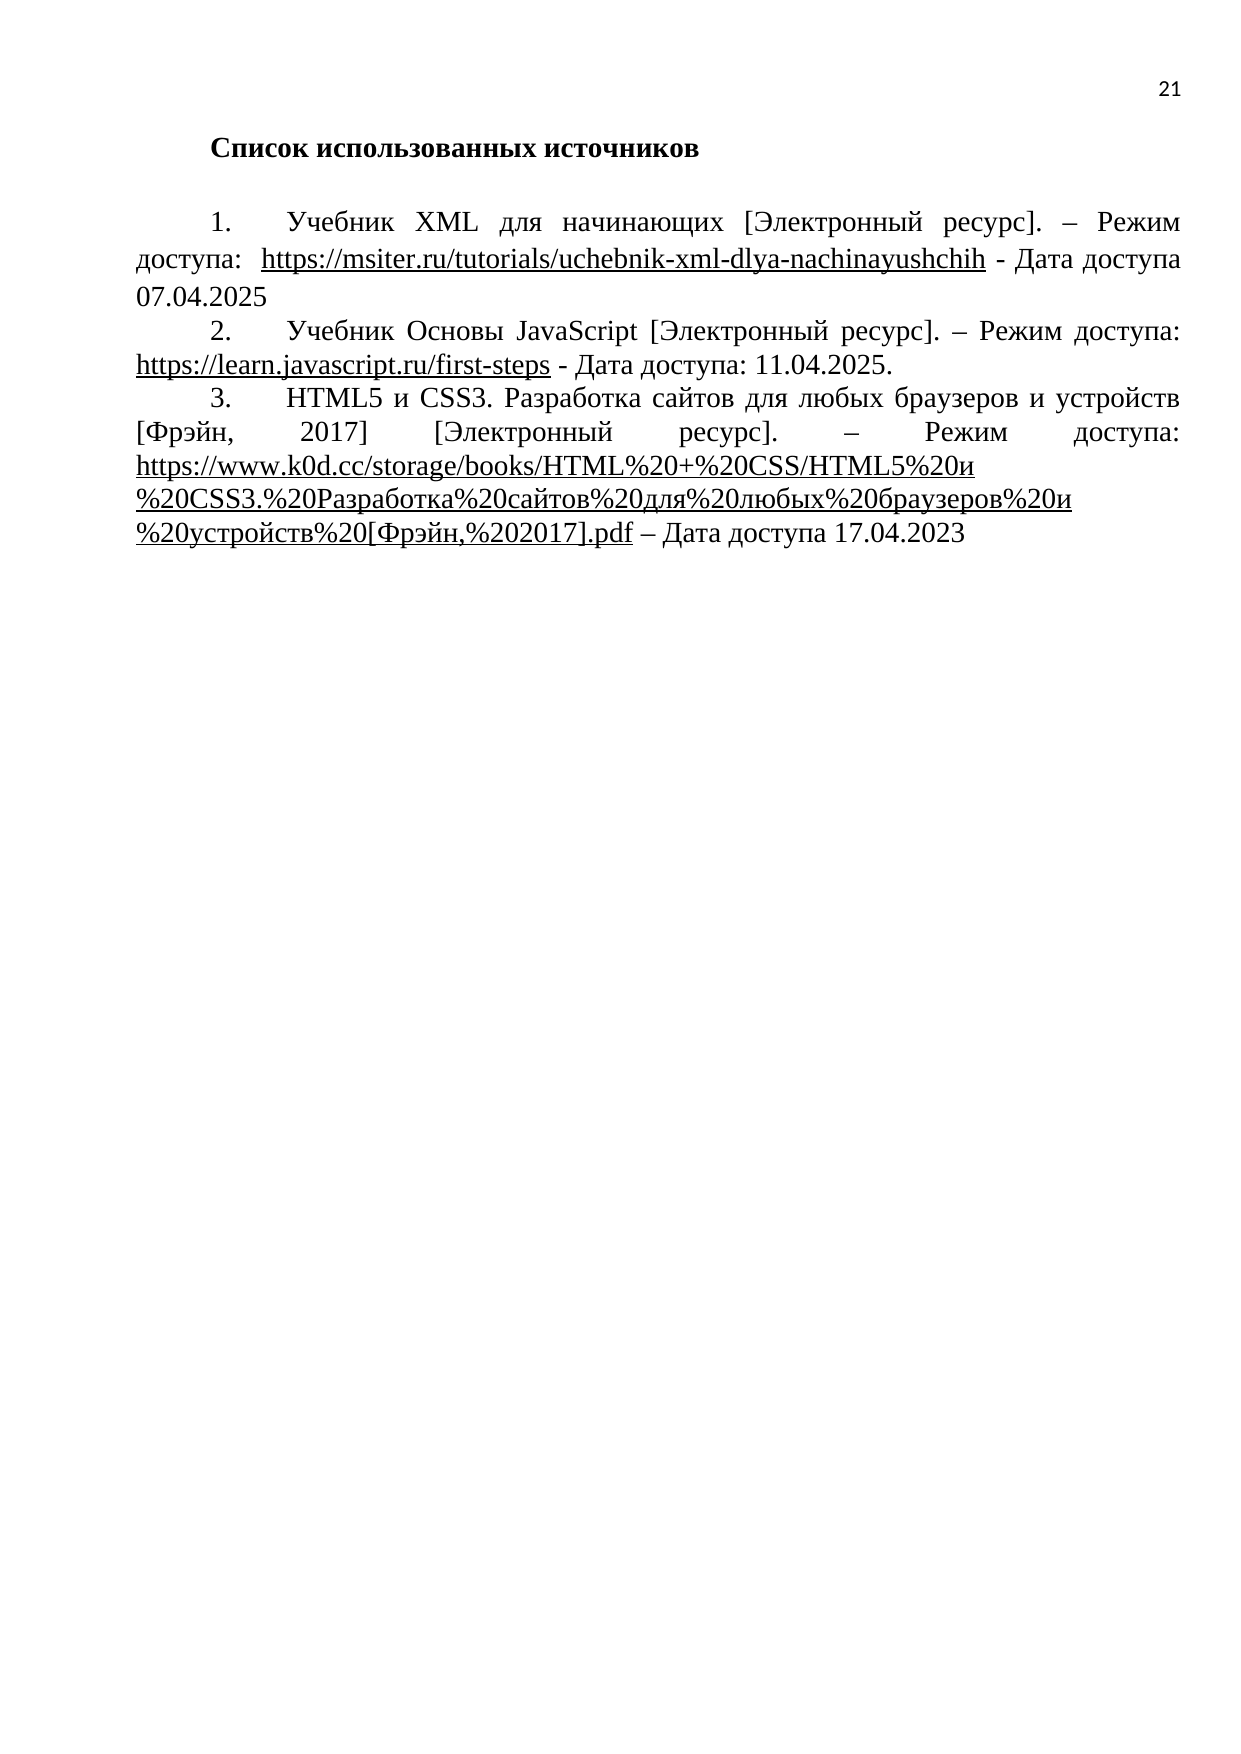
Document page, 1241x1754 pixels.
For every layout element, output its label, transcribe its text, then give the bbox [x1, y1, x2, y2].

list Учебник Основы JavaScript [Электронный ресурс]. – Режим доступа: https://learn.javascript.ru/first-steps - Дата доступа: 11.04.2025. [136, 313, 1181, 381]
list Учебник XML для начинающих [Электронный ресурс]. – Режим доступа: https://msiter.ru/tutorials/uchebnik-xml-dlya-nachinayushchih - Дата доступа 07.04.2025 [136, 201, 1181, 313]
list HTML5 и CSS3. Разработка сайтов для любых браузеров и устройств [Фрэйн, 2017] [Электронный ресурс]. – Режим доступа: https://www.k0d.cc/storage/books/HTML%20+%20CSS/HTML5%20и%20CSS3.%20Разработка%20сайтов%20для%20любых%20браузеров%20и%20устройств%20[Фрэйн,%202017].pdf – Дата доступа 17.04.2023 [136, 381, 1181, 548]
subtitle Список использованных источников [136, 130, 1181, 163]
